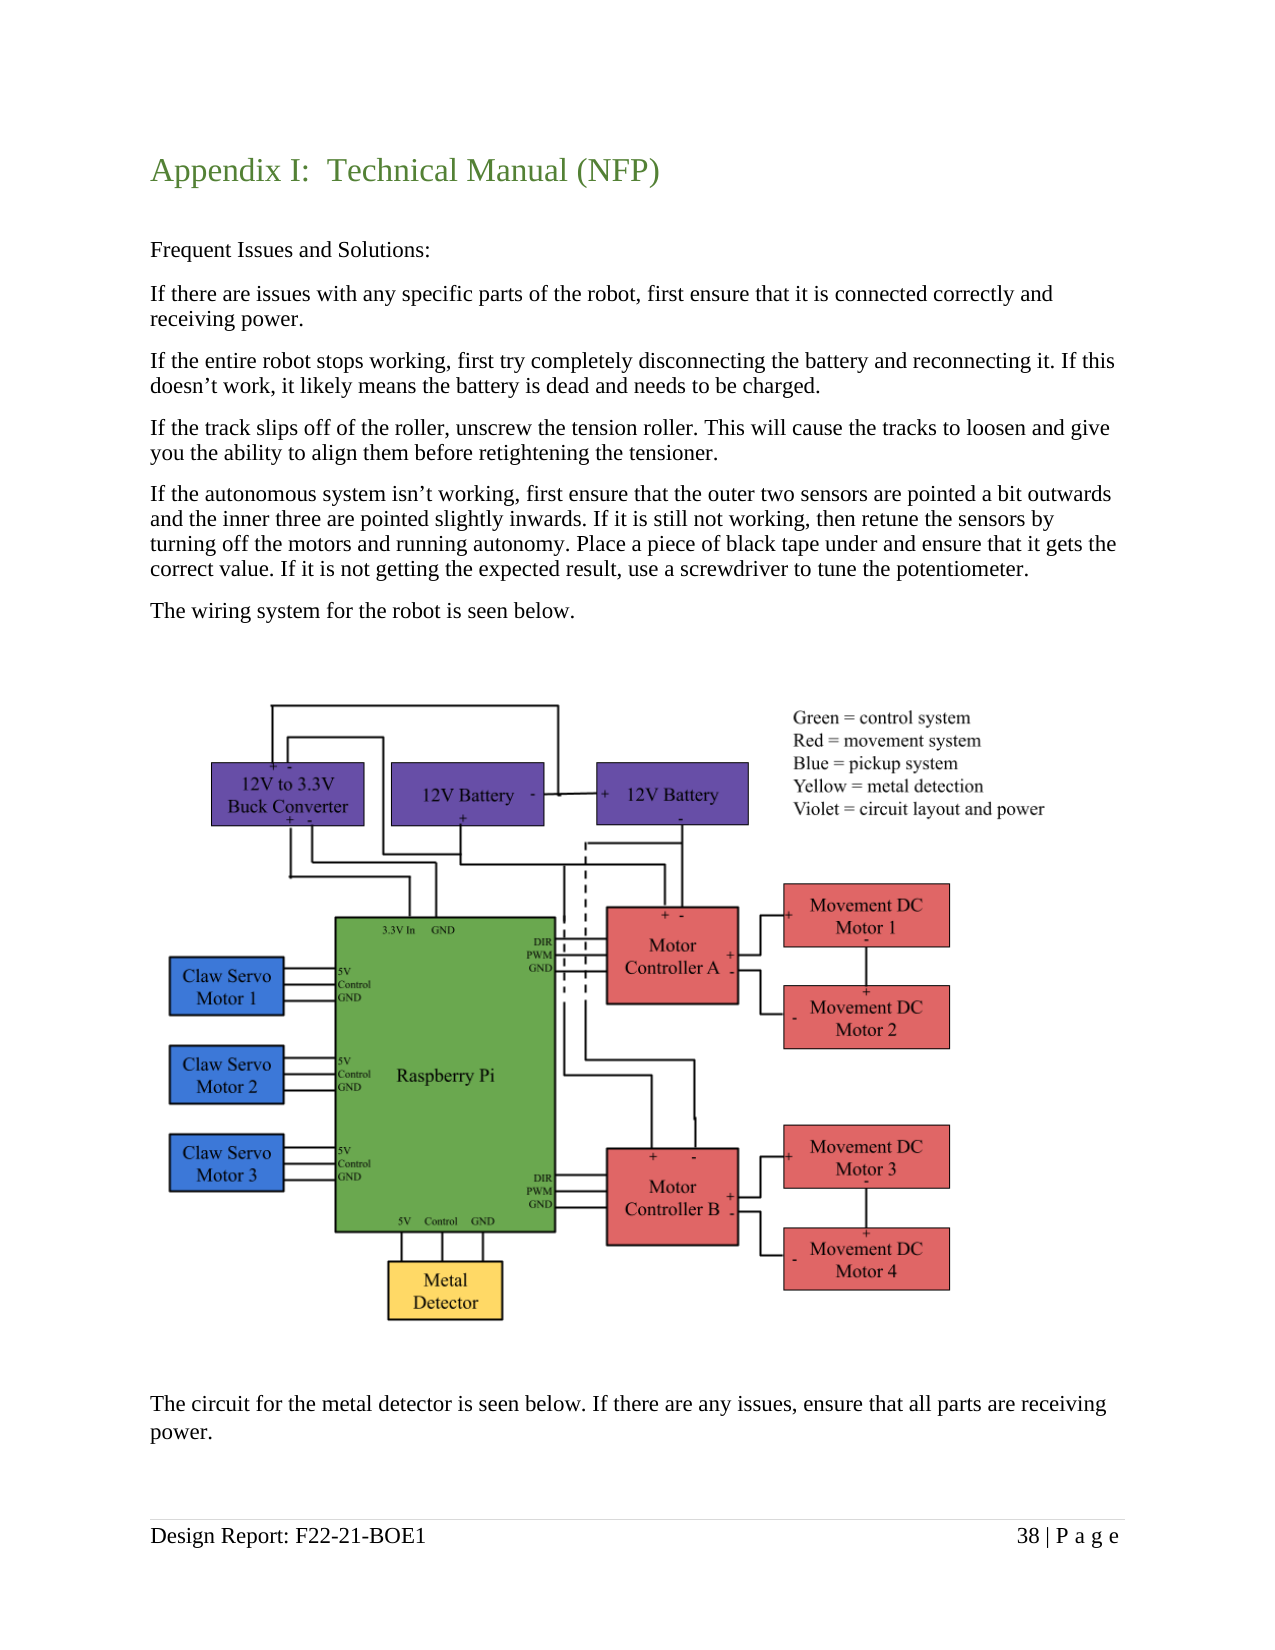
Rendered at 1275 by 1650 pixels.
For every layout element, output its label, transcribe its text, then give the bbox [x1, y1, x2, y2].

text The wiring system for the robot is seen below. [150, 598, 1125, 623]
text If the autonomous system isn’t working, first ensure that the outer two sensors are pointed a bit outwards and the inner three are pointed slightly inwards. If it is still not working, then retune the sensors by turning off the motors and running autonomy. Place a piece of black tape under and ensure that it gets the correct value. If it is not getting the expected result, use a screwdriver to tune the potentiometer. [150, 482, 1125, 582]
text The circuit for the metal detector is seen below. If there are any issues, ensure that all parts are receiving power. [150, 1390, 1125, 1445]
text If there are issues with any specific parts of the robot, first ensure that it is connected correctly and receiving power. [150, 282, 1125, 332]
text If the track slips off of the roller, unscrew the tension roller. This will cause the tracks to loosen and give you the ability to align them before retightening the tensioner. [150, 415, 1125, 465]
subtitle Appendix I: Technical Manual (NFP) [150, 150, 1125, 188]
text If the entire robot stops working, first try completely disconnecting the battery and reconnecting it. If this doesn’t work, it likely means the battery is dead and needs to be charged. [150, 348, 1125, 398]
picture [150, 640, 1125, 1372]
text Frequent Issues and Solutions: [150, 236, 1125, 263]
